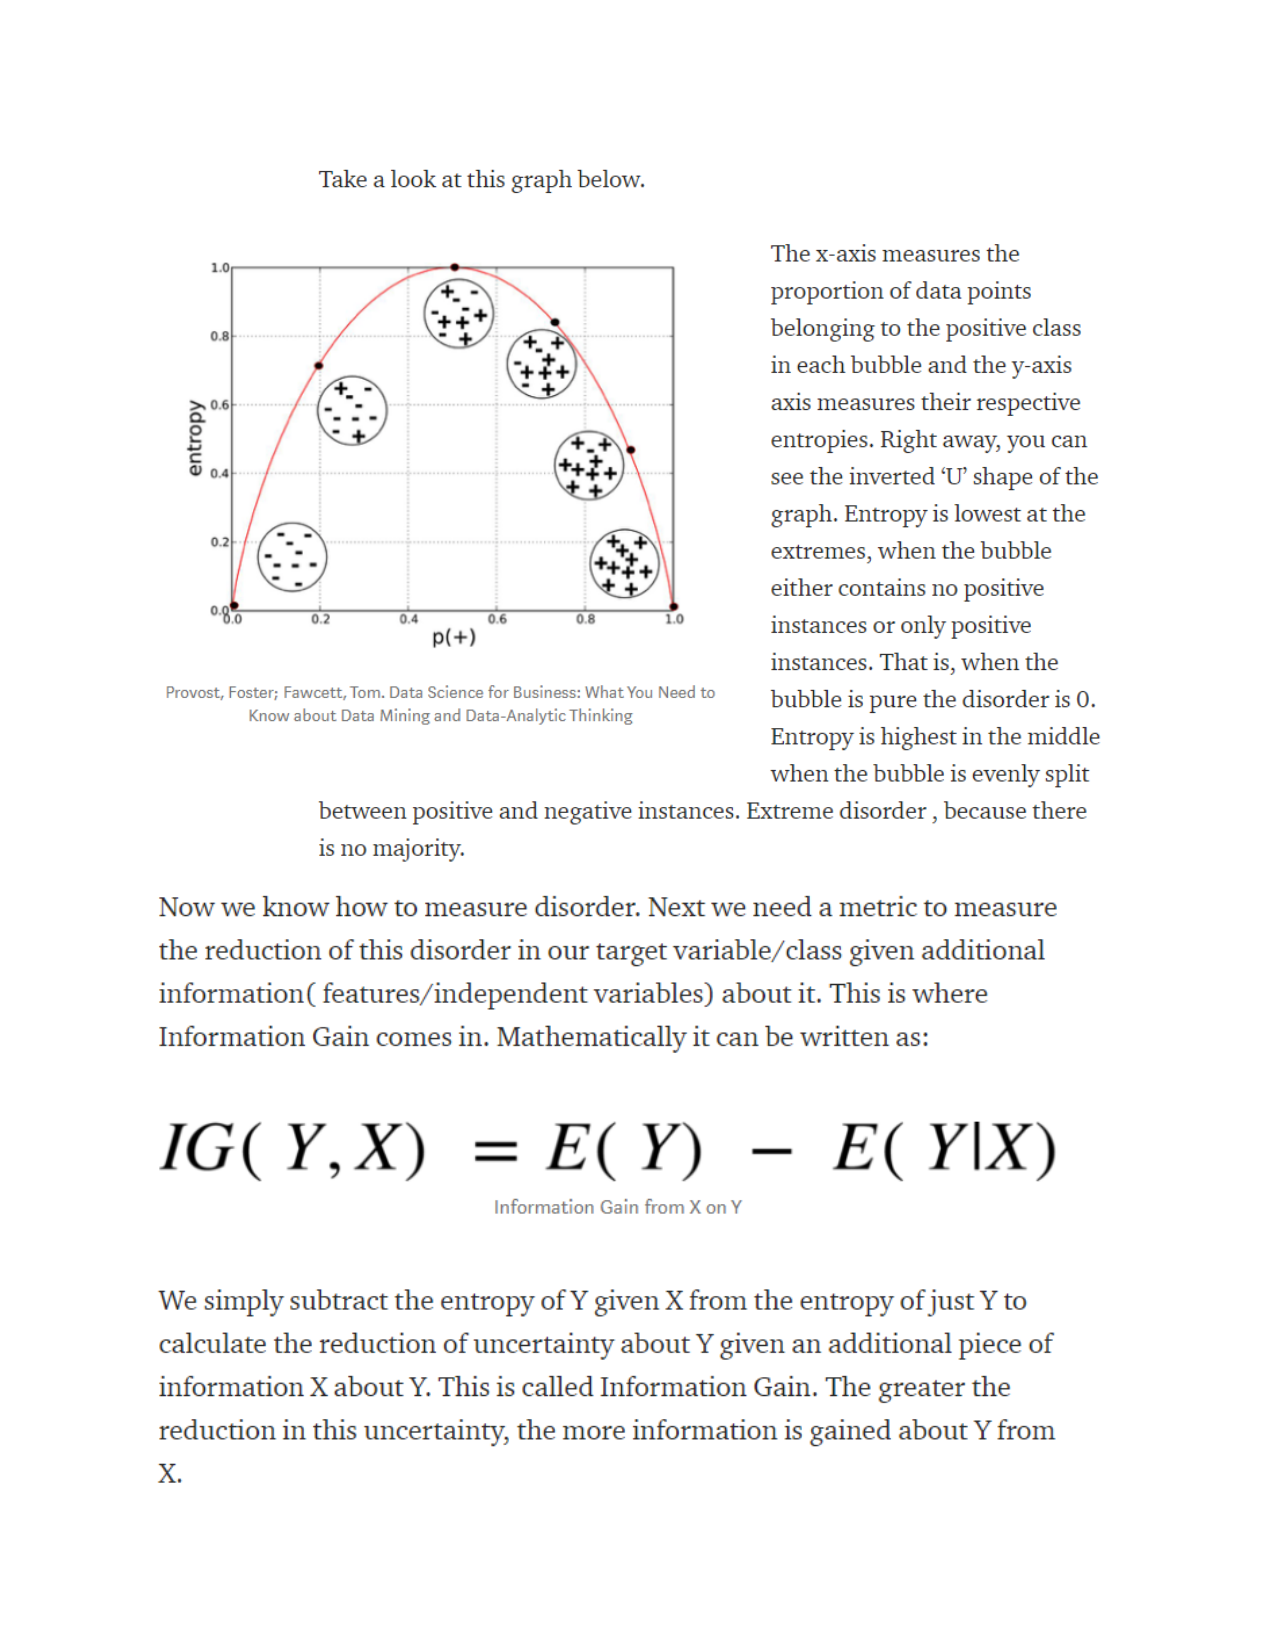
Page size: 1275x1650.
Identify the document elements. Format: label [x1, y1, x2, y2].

picture [150, 150, 1125, 871]
picture [150, 889, 1084, 1491]
